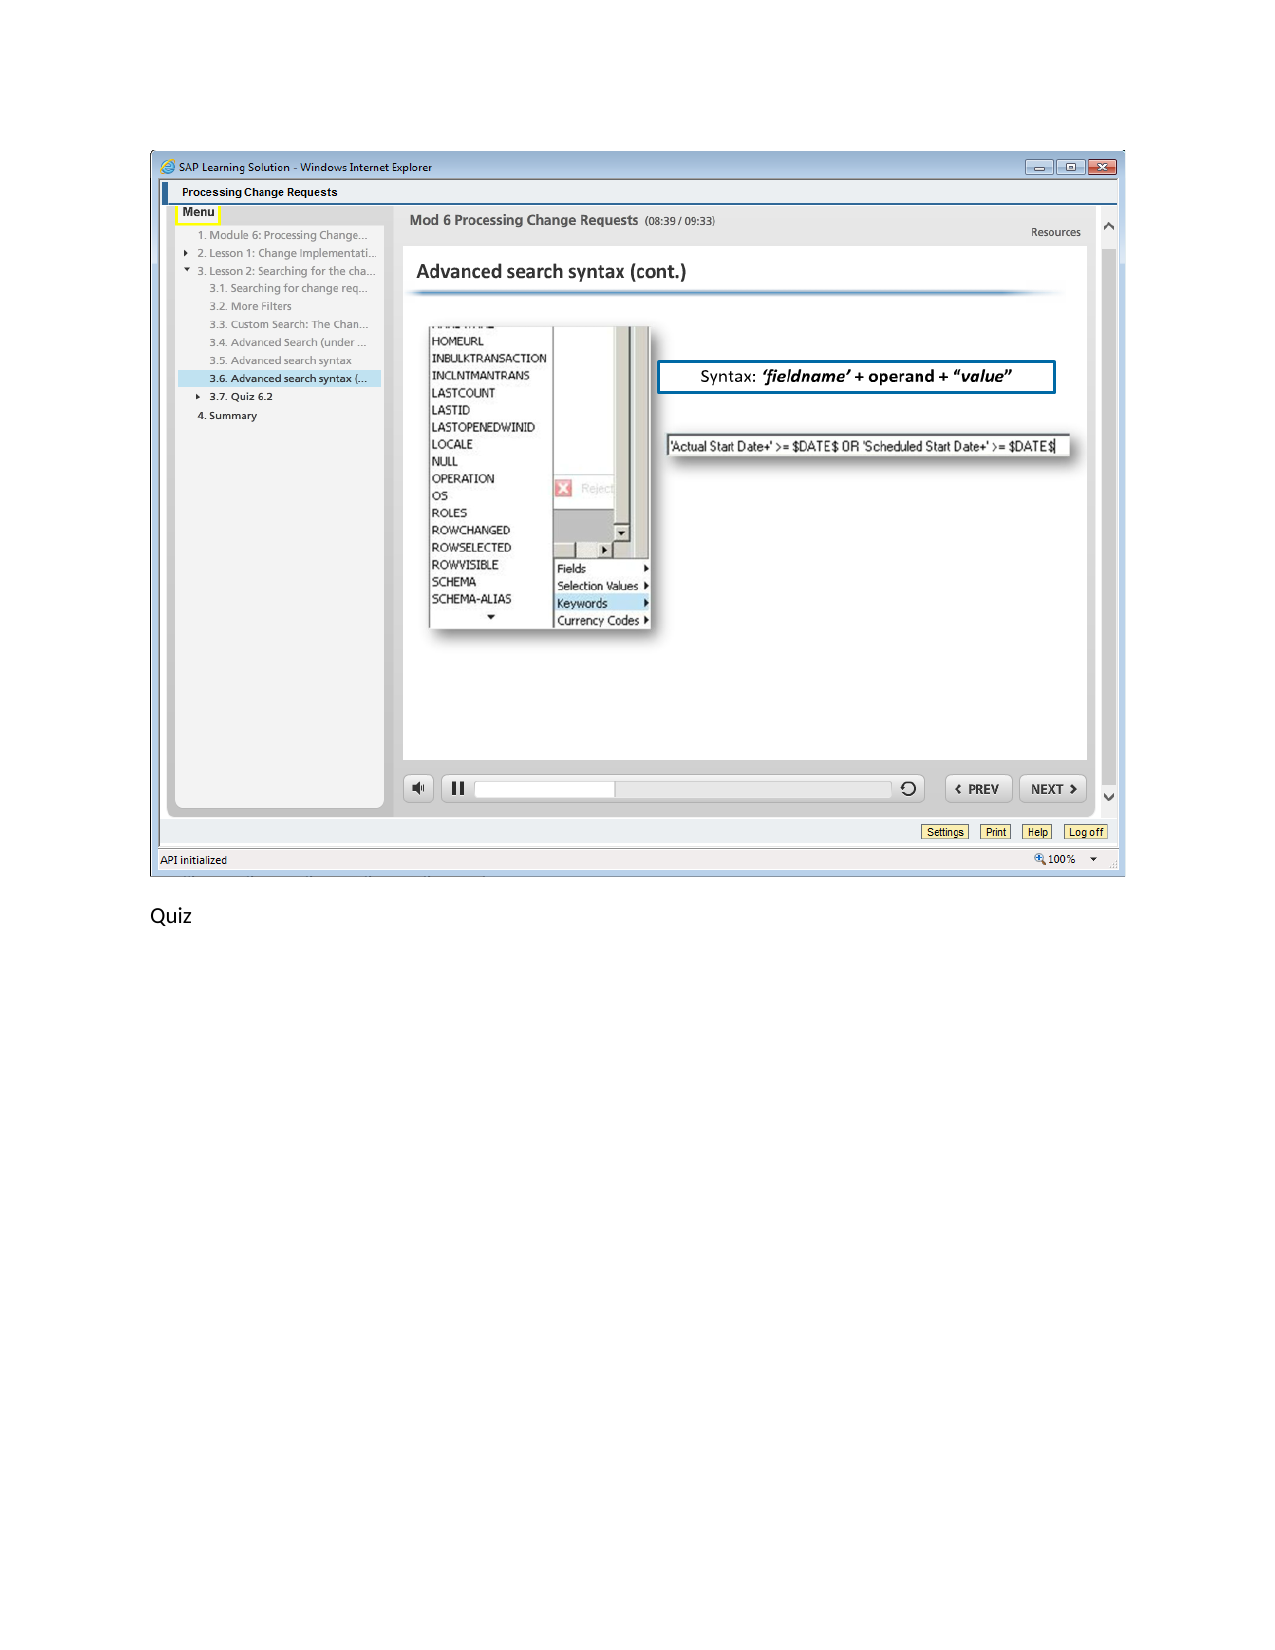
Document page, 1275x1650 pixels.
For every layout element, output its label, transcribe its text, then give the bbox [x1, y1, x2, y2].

text Quiz [150, 901, 1125, 929]
picture [150, 150, 1125, 877]
